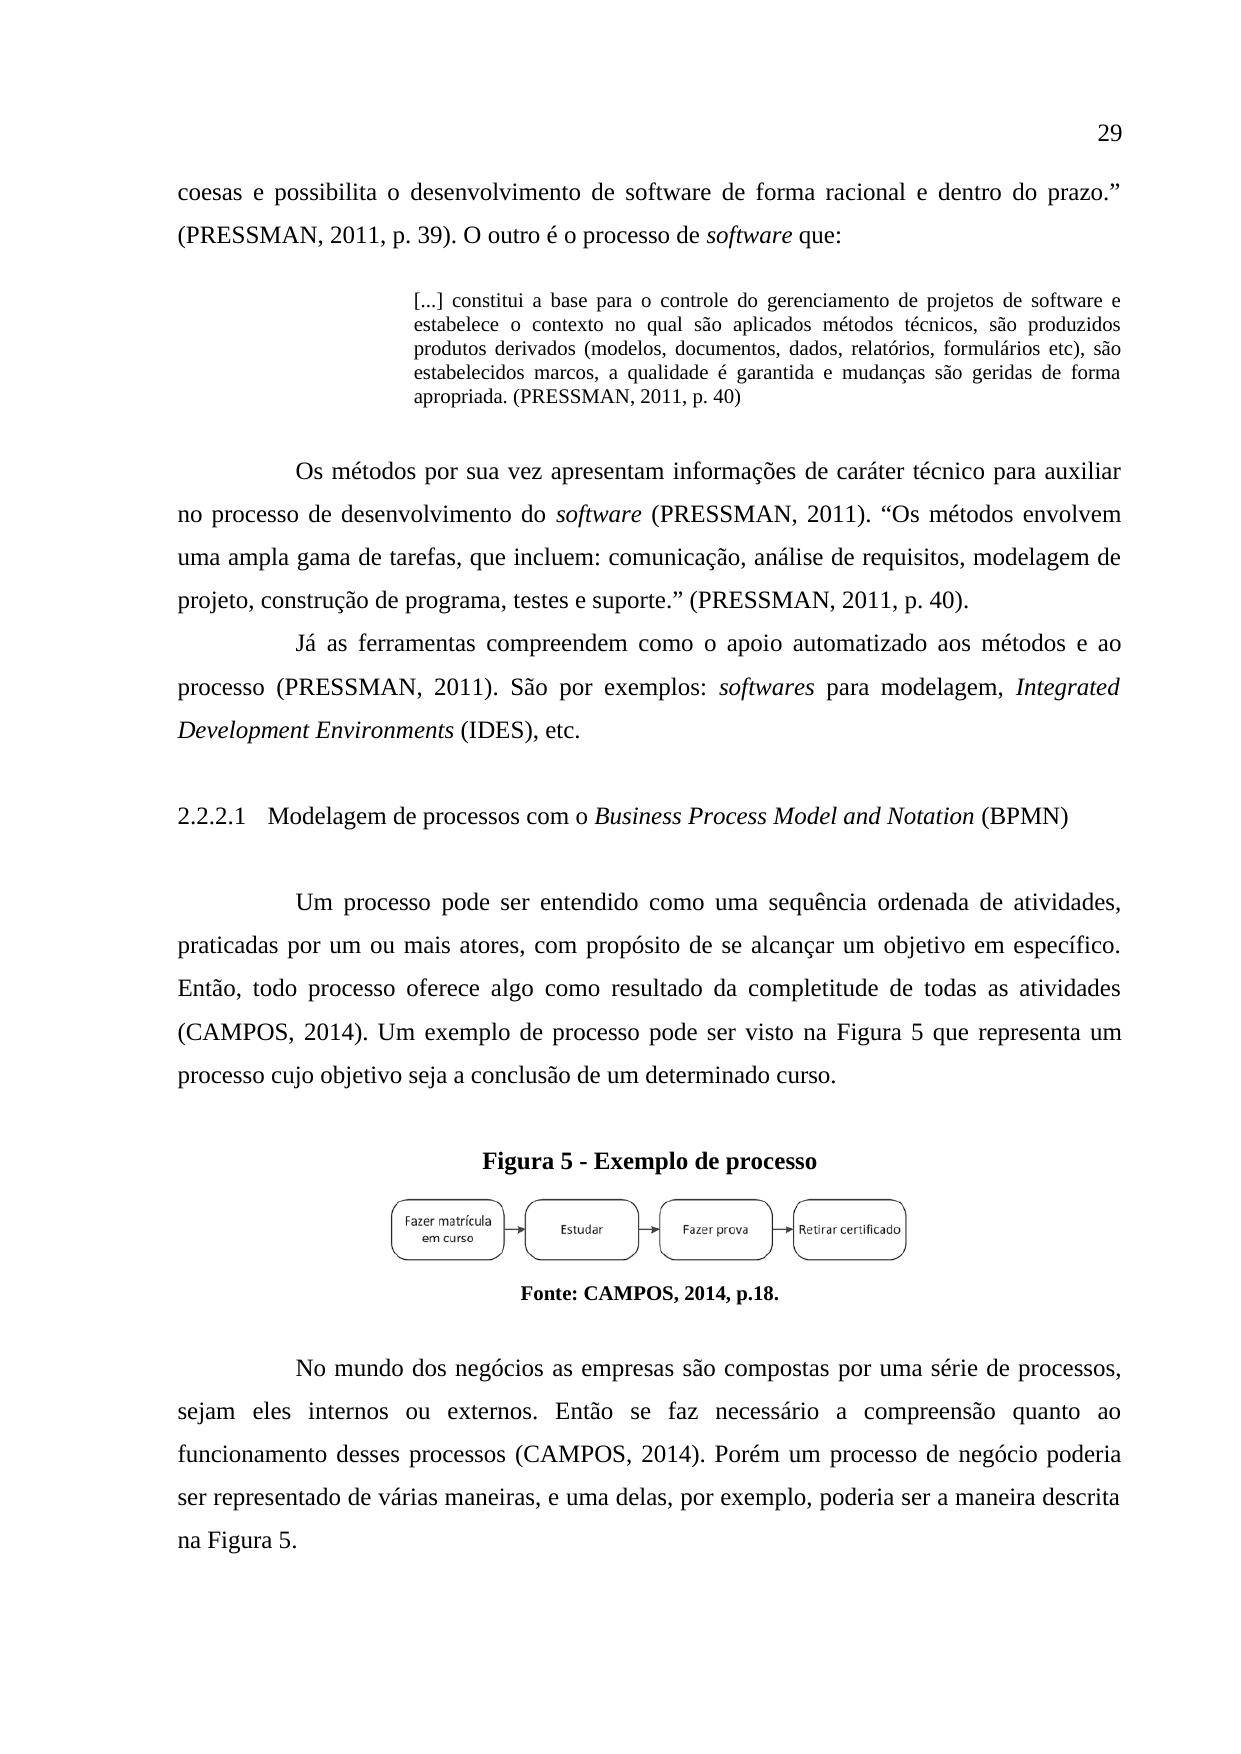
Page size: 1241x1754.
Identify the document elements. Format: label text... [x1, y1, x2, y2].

text [...] constitui a base para o controle do gerenciamento de projetos de software e estabelece o contexto no qual são aplicados métodos técnicos, são produzidos produtos derivados (modelos, documentos, dados, relatórios, formulários etc), são estabelecidos marcos, a qualidade é garantida e mudanças são geridas de forma apropriada. (PRESSMAN, 2011, p. 40) [413, 287, 1122, 408]
text Os métodos por sua vez apresentam informações de caráter técnico para auxiliar no processo de desenvolvimento do software (PRESSMAN, 2011). “Os métodos envolvem uma ampla gama de tarefas, que incluem: comunicação, análise de requisitos, modelagem de projeto, construção de programa, testes e suporte.” (PRESSMAN, 2011, p. 40). [177, 456, 1122, 614]
text No mundo dos negócios as empresas são compostas por uma série de processos, sejam eles internos ou externos. Então se faz necessário a compreensão quanto ao funcionamento desses processos (CAMPOS, 2014). Porém um processo de negócio poderia ser representado de várias maneiras, e uma delas, por exemplo, poderia ser a maneira descrita na Figura 5. [177, 1353, 1122, 1554]
text Já as ferramentas compreendem como o apoio automatizado aos métodos e ao processo (PRESSMAN, 2011). São por exemplos: softwares para modelagem, Integrated Development Environments (IDES), etc. [177, 628, 1122, 743]
picture [387, 1189, 913, 1267]
subtitle Modelagem de processos com o Business Process Model and Notation (BPMN) [177, 801, 1122, 830]
text Um processo pode ser entendido como uma sequência ordenada de atividades, praticadas por um ou mais atores, com propósito de se alcançar um objetivo em específico. Então, todo processo oferece algo como resultado da completitude de todas as atividades (CAMPOS, 2014). Um exemplo de processo pode ser visto na Figura 5 que representa um processo cujo objetivo seja a conclusão de um determinado curso. [177, 887, 1122, 1088]
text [177, 177, 1122, 249]
text Fonte: CAMPOS, 2014, p.18. [177, 1281, 1122, 1305]
